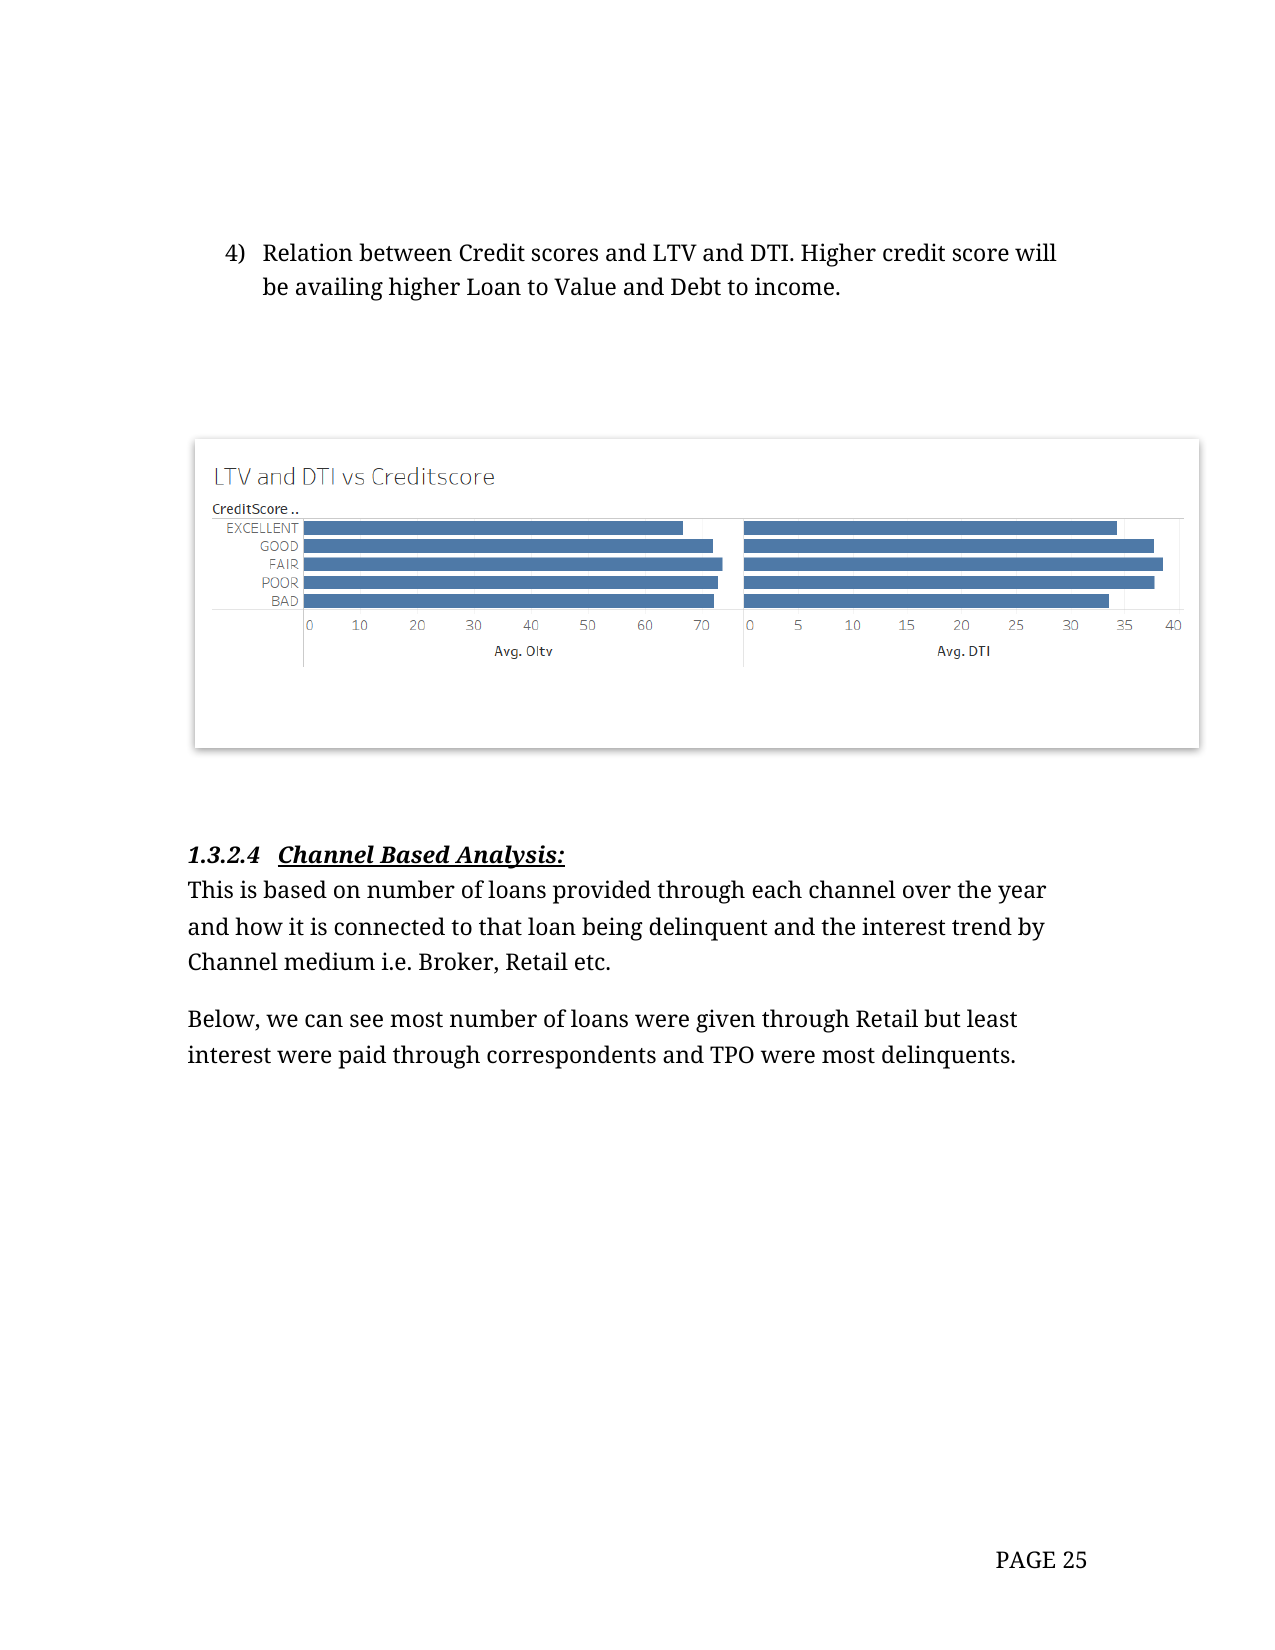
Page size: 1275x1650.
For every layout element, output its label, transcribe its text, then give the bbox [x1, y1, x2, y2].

text This is based on number of loans provided through each channel over the year and how it is connected to that loan being delinquent and the interest trend by Channel medium i.e. Broker, Retail etc. [187, 874, 1087, 978]
subtitle Channel Based Analysis: [187, 838, 1087, 870]
text Below, we can see most number of loans were given through Retail but least interest were paid through correspondents and TPO were most delinquents. [187, 1003, 1087, 1070]
picture [209, 453, 1184, 734]
list Relation between Credit scores and LTV and DTI. Higher credit score will be availing higher Loan to Value and Debt to income. [225, 237, 1087, 302]
